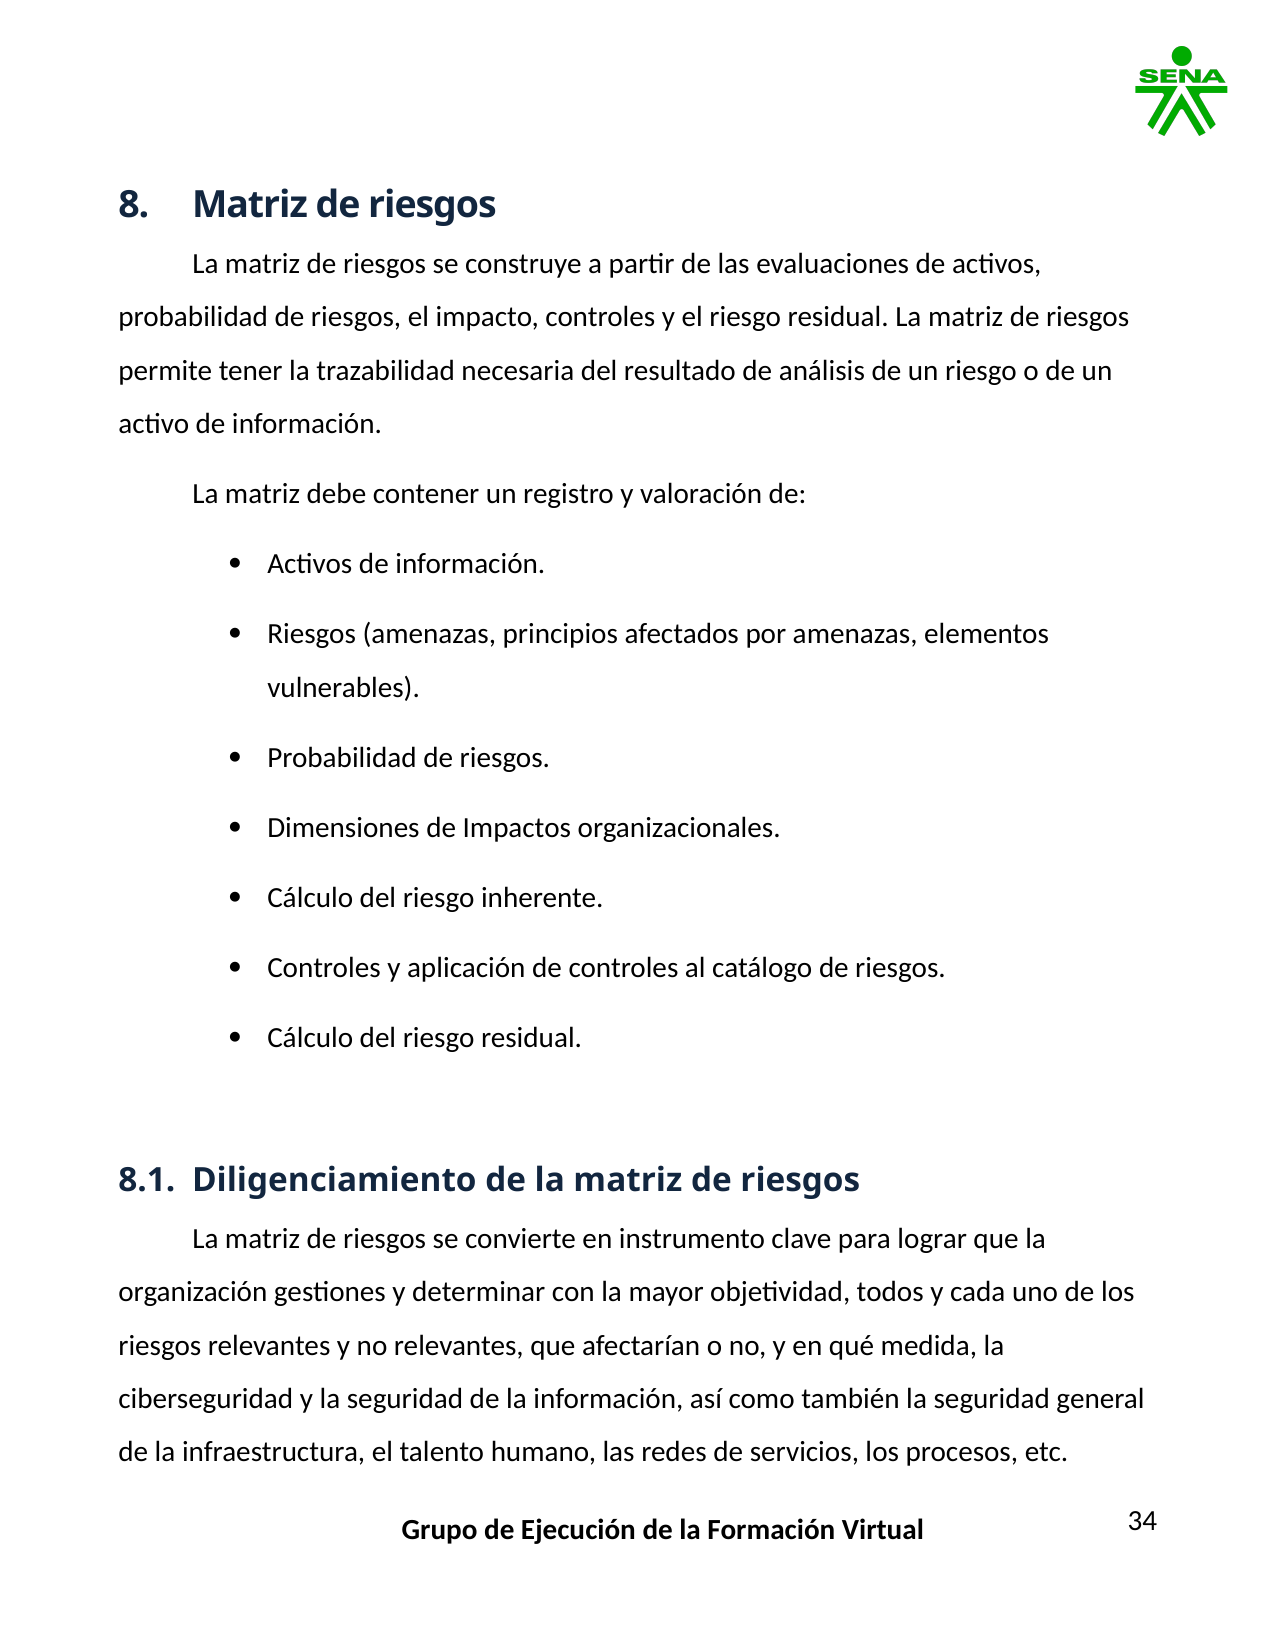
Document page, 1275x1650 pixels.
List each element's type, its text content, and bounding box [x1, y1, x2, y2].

text La matriz de riesgos se construye a partir de las evaluaciones de activos, probabilidad de riesgos, el impacto, controles y el riesgo residual. La matriz de riesgos permite tener la trazabilidad necesaria del resultado de análisis de un riesgo o de un activo de información. [118, 245, 1157, 441]
subtitle Diligenciamiento de la matriz de riesgos [118, 1156, 1157, 1201]
list Riesgos (amenazas, principios afectados por amenazas, elementos vulnerables). [230, 616, 1157, 704]
picture [1135, 46, 1228, 136]
list Activos de información. [230, 545, 1157, 581]
text La matriz de riesgos se convierte en instrumento clave para lograr que la organización gestiones y determinar con la mayor objetividad, todos y cada uno de los riesgos relevantes y no relevantes, que afectarían o no, y en qué medida, la ciberseguridad y la seguridad de la información, así como también la seguridad general de la infraestructura, el talento humano, las redes de servicios, los procesos, etc. [118, 1220, 1157, 1469]
list Probabilidad de riesgos. [230, 739, 1157, 775]
list Cálculo del riesgo residual. [230, 1019, 1157, 1055]
text La matriz debe contener un registro y valoración de: [118, 475, 1157, 511]
subtitle Matriz de riesgos [118, 177, 1157, 228]
list Dimensiones de Impactos organizacionales. [230, 809, 1157, 845]
list Cálculo del riesgo inherente. [230, 879, 1157, 915]
list Controles y aplicación de controles al catálogo de riesgos. [230, 949, 1157, 985]
